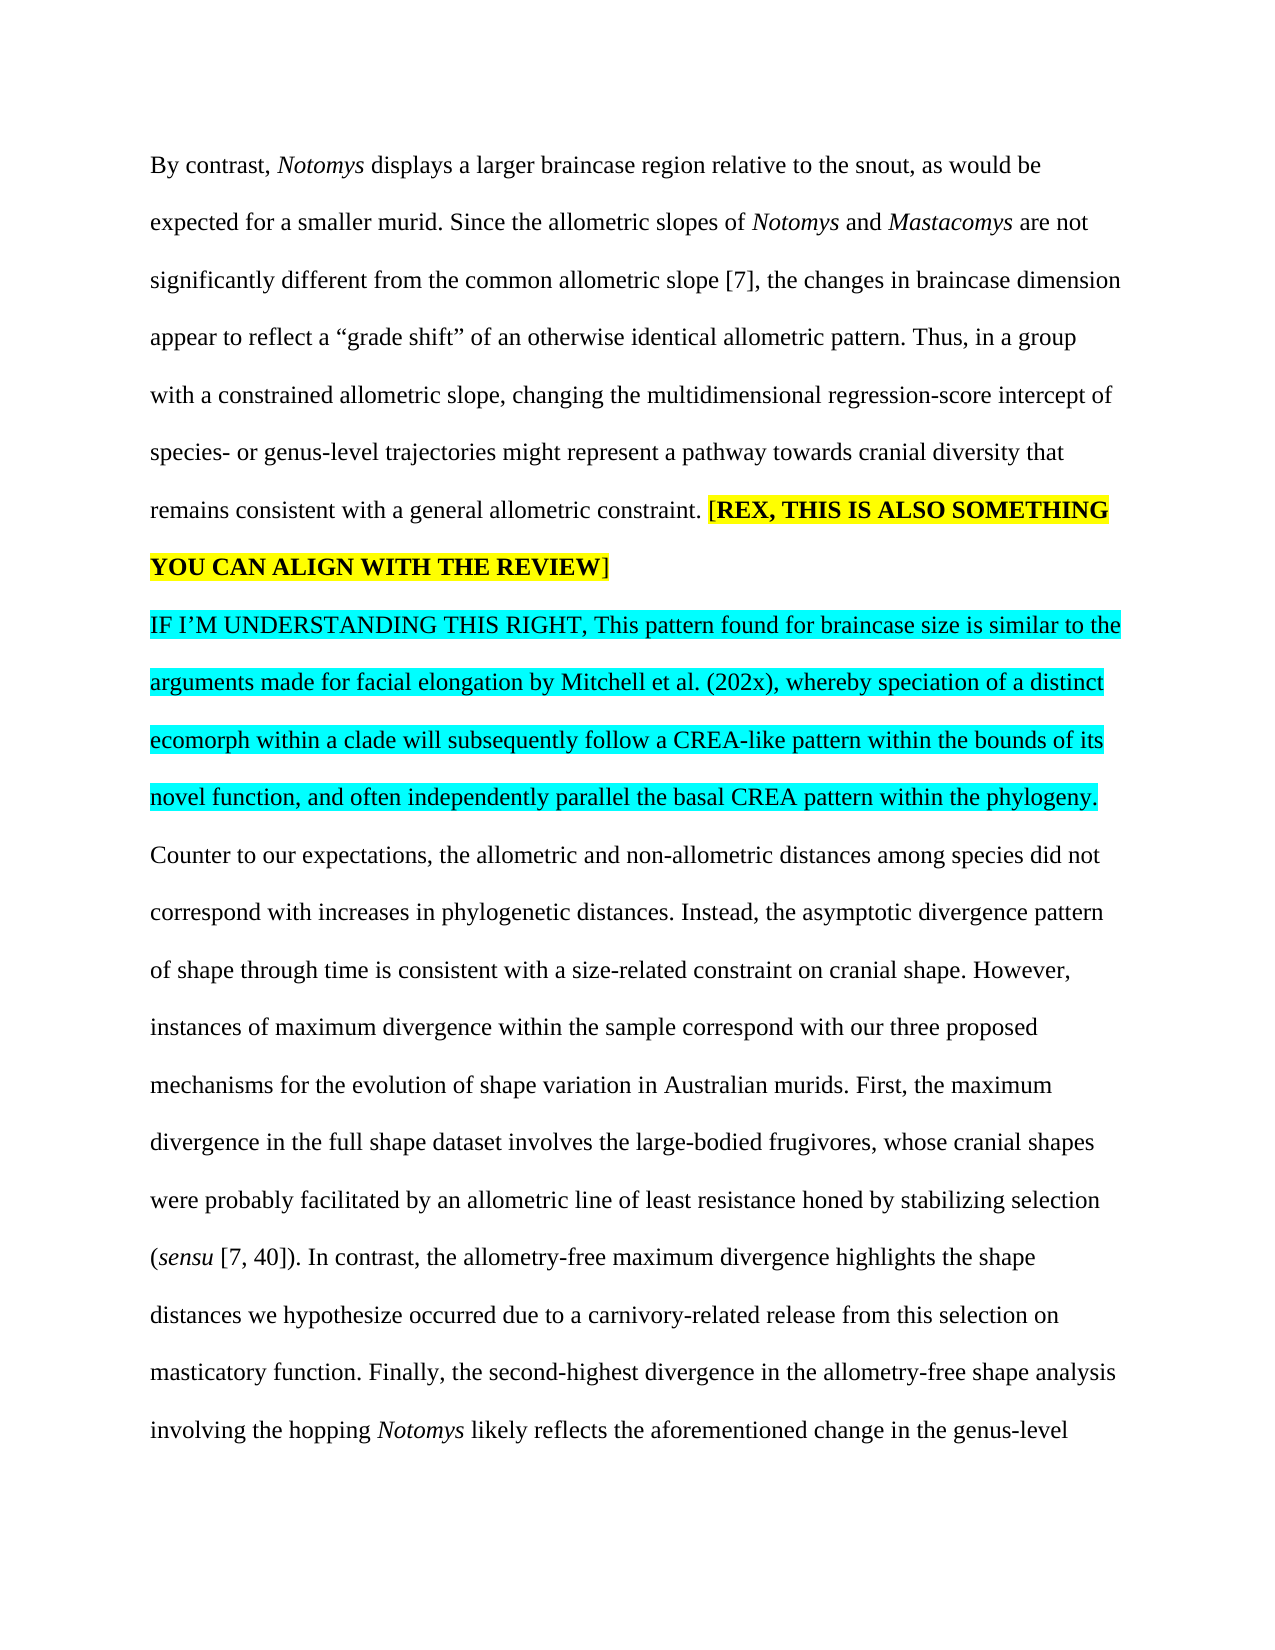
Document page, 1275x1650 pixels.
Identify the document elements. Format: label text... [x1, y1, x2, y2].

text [150, 840, 1125, 1444]
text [150, 150, 1125, 581]
text IF I’M UNDERSTANDING THIS RIGHT, This pattern found for braincase size is similar to the arguments made for facial elongation by Mitchell et al. (202x), whereby speciation of a distinct ecomorph within a clade will subsequently follow a CREA-like pattern within the bounds of its novel function, and often independently parallel the basal CREA pattern within the phylogeny. [150, 610, 1125, 811]
